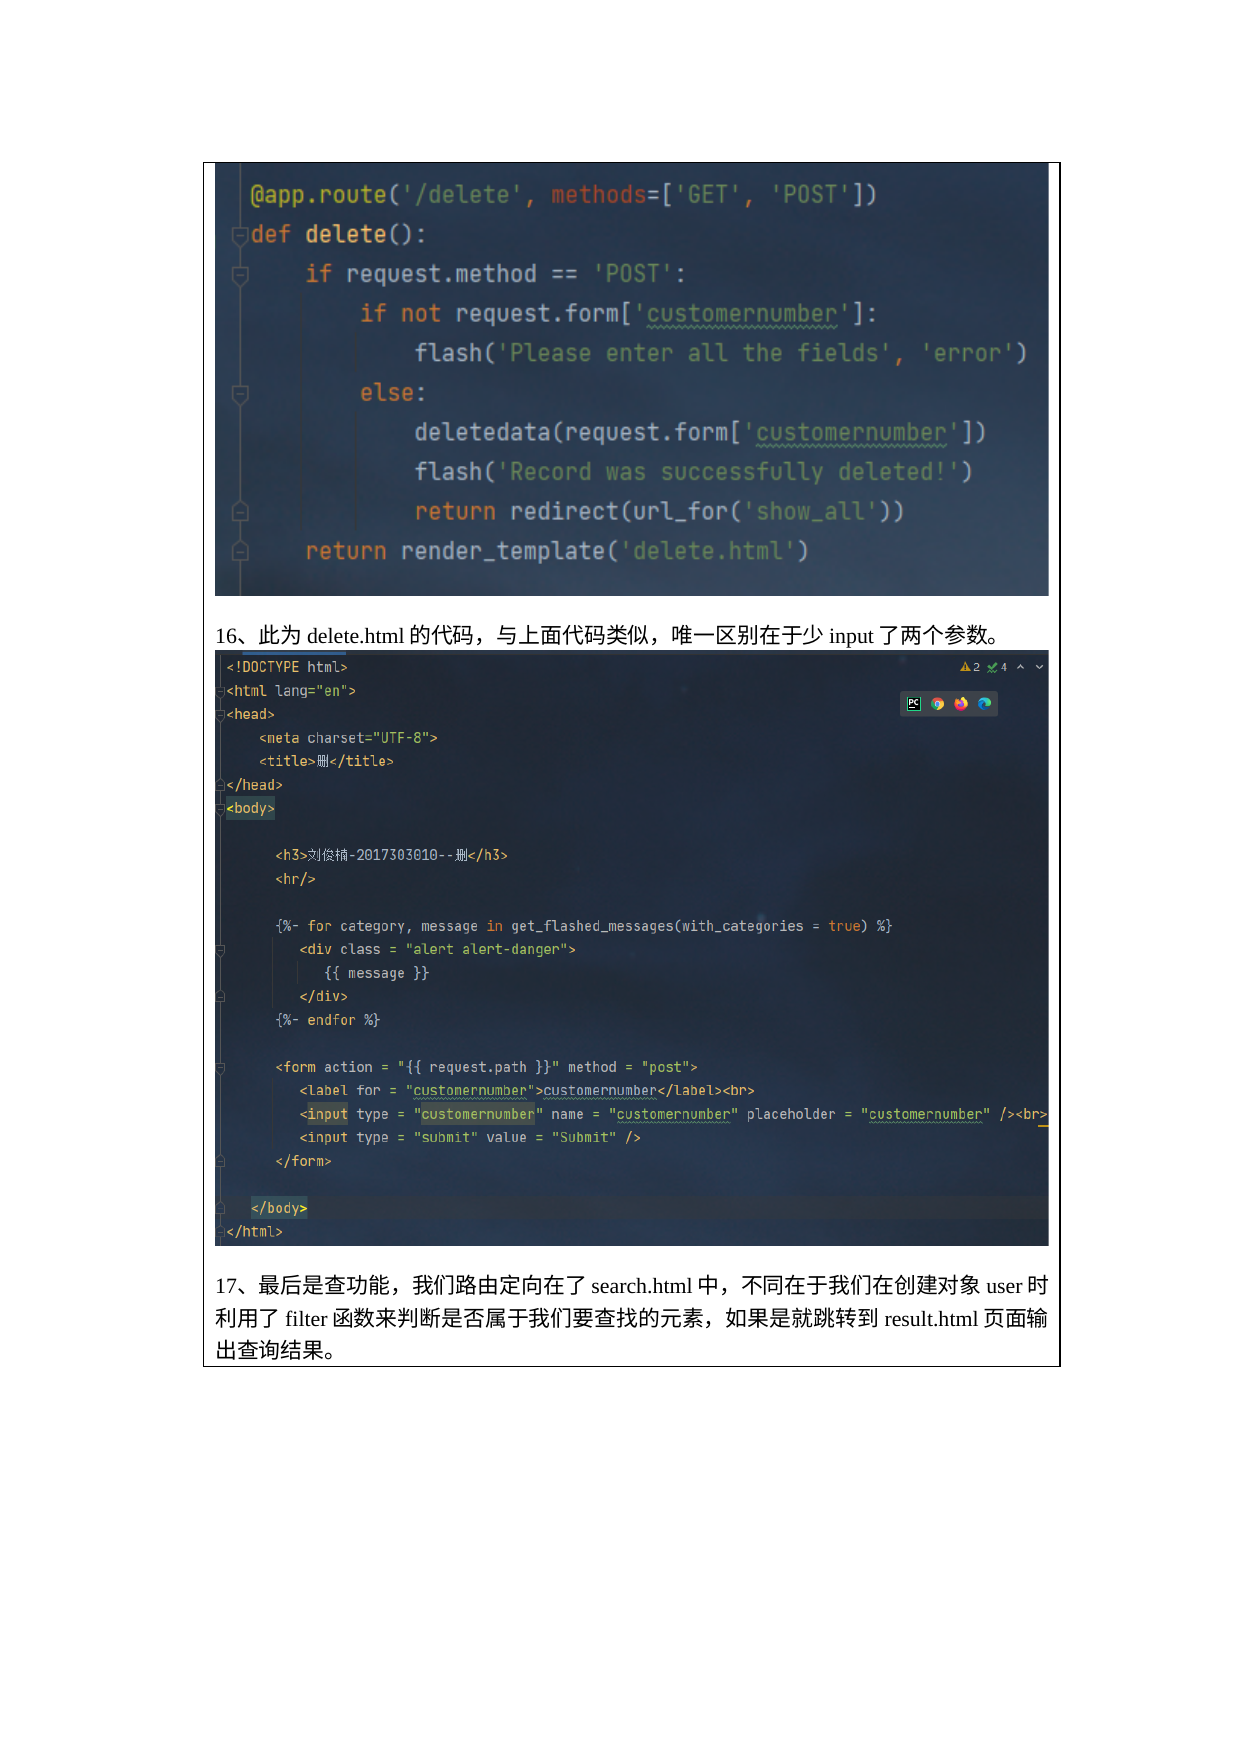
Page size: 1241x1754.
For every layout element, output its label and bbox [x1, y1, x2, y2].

picture [215, 650, 1049, 1246]
picture [215, 163, 1049, 596]
table_cell [204, 163, 1059, 1366]
